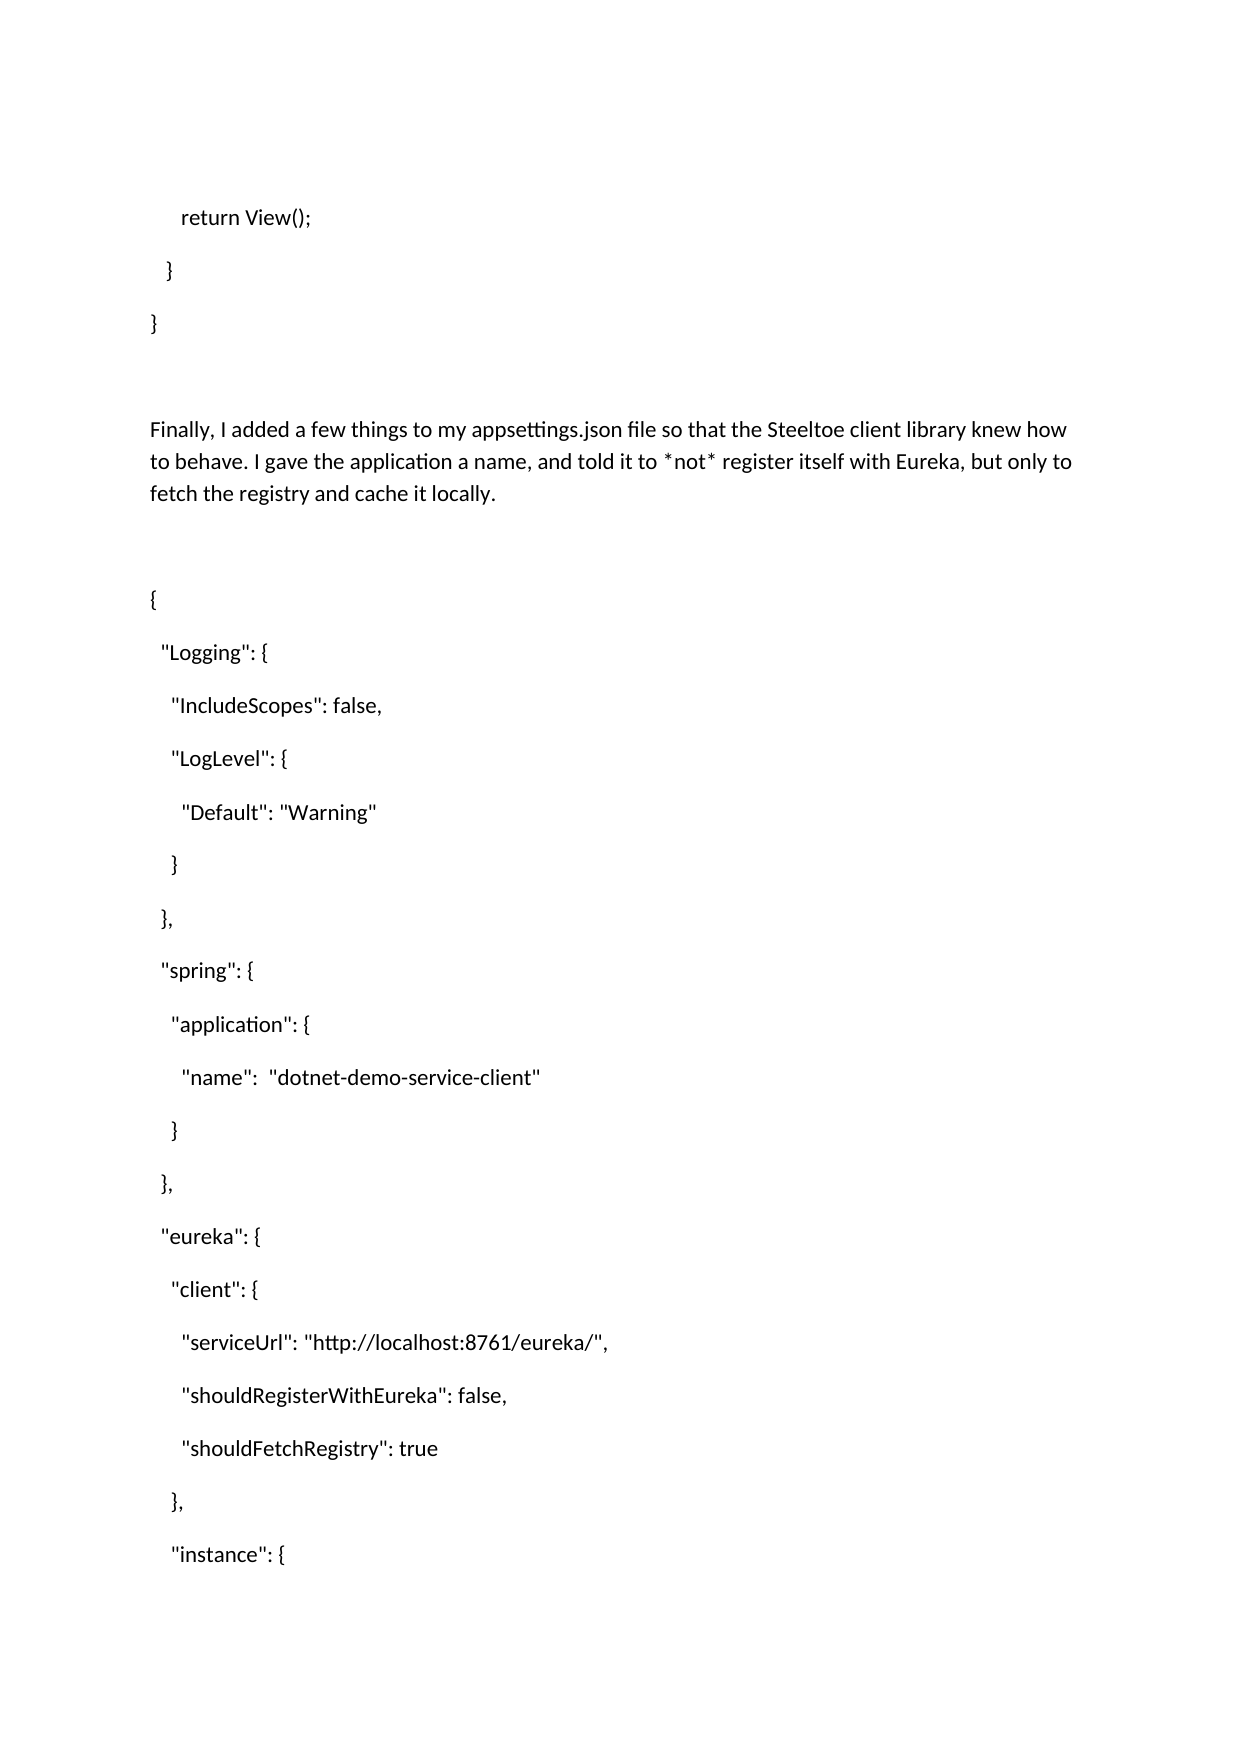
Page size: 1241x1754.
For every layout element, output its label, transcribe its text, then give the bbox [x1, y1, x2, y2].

text "Default": "Warning" [150, 798, 1090, 826]
text } [150, 851, 1090, 879]
text } [150, 309, 1090, 337]
text "shouldFetchRegistry": true [150, 1434, 1090, 1462]
text "application": { [150, 1010, 1090, 1038]
text { [150, 586, 1090, 613]
text "client": { [150, 1275, 1090, 1303]
text } [150, 1116, 1090, 1144]
text "Logging": { [150, 638, 1090, 667]
text "name": "dotnet-demo-service-client" [150, 1063, 1090, 1091]
text "IncludeScopes": false, [150, 692, 1090, 719]
text "LogLevel": { [150, 744, 1090, 773]
text }, [150, 1487, 1090, 1515]
text }, [150, 904, 1090, 932]
text "instance": { [150, 1540, 1090, 1568]
text "eureka": { [150, 1222, 1090, 1250]
text } [150, 256, 1090, 284]
text "spring": { [150, 957, 1090, 985]
text Finally, I added a few things to my appsettings.json file so that the Steeltoe client library knew how to behave. I gave the application a name, and told it to *not* register itself with Eureka, but only to fetch the registry and cache it locally. [150, 415, 1090, 507]
text "shouldRegisterWithEureka": false, [150, 1381, 1090, 1409]
text return View(); [150, 203, 1090, 231]
text }, [150, 1169, 1090, 1197]
text "serviceUrl": "http://localhost:8761/eureka/", [150, 1328, 1090, 1356]
